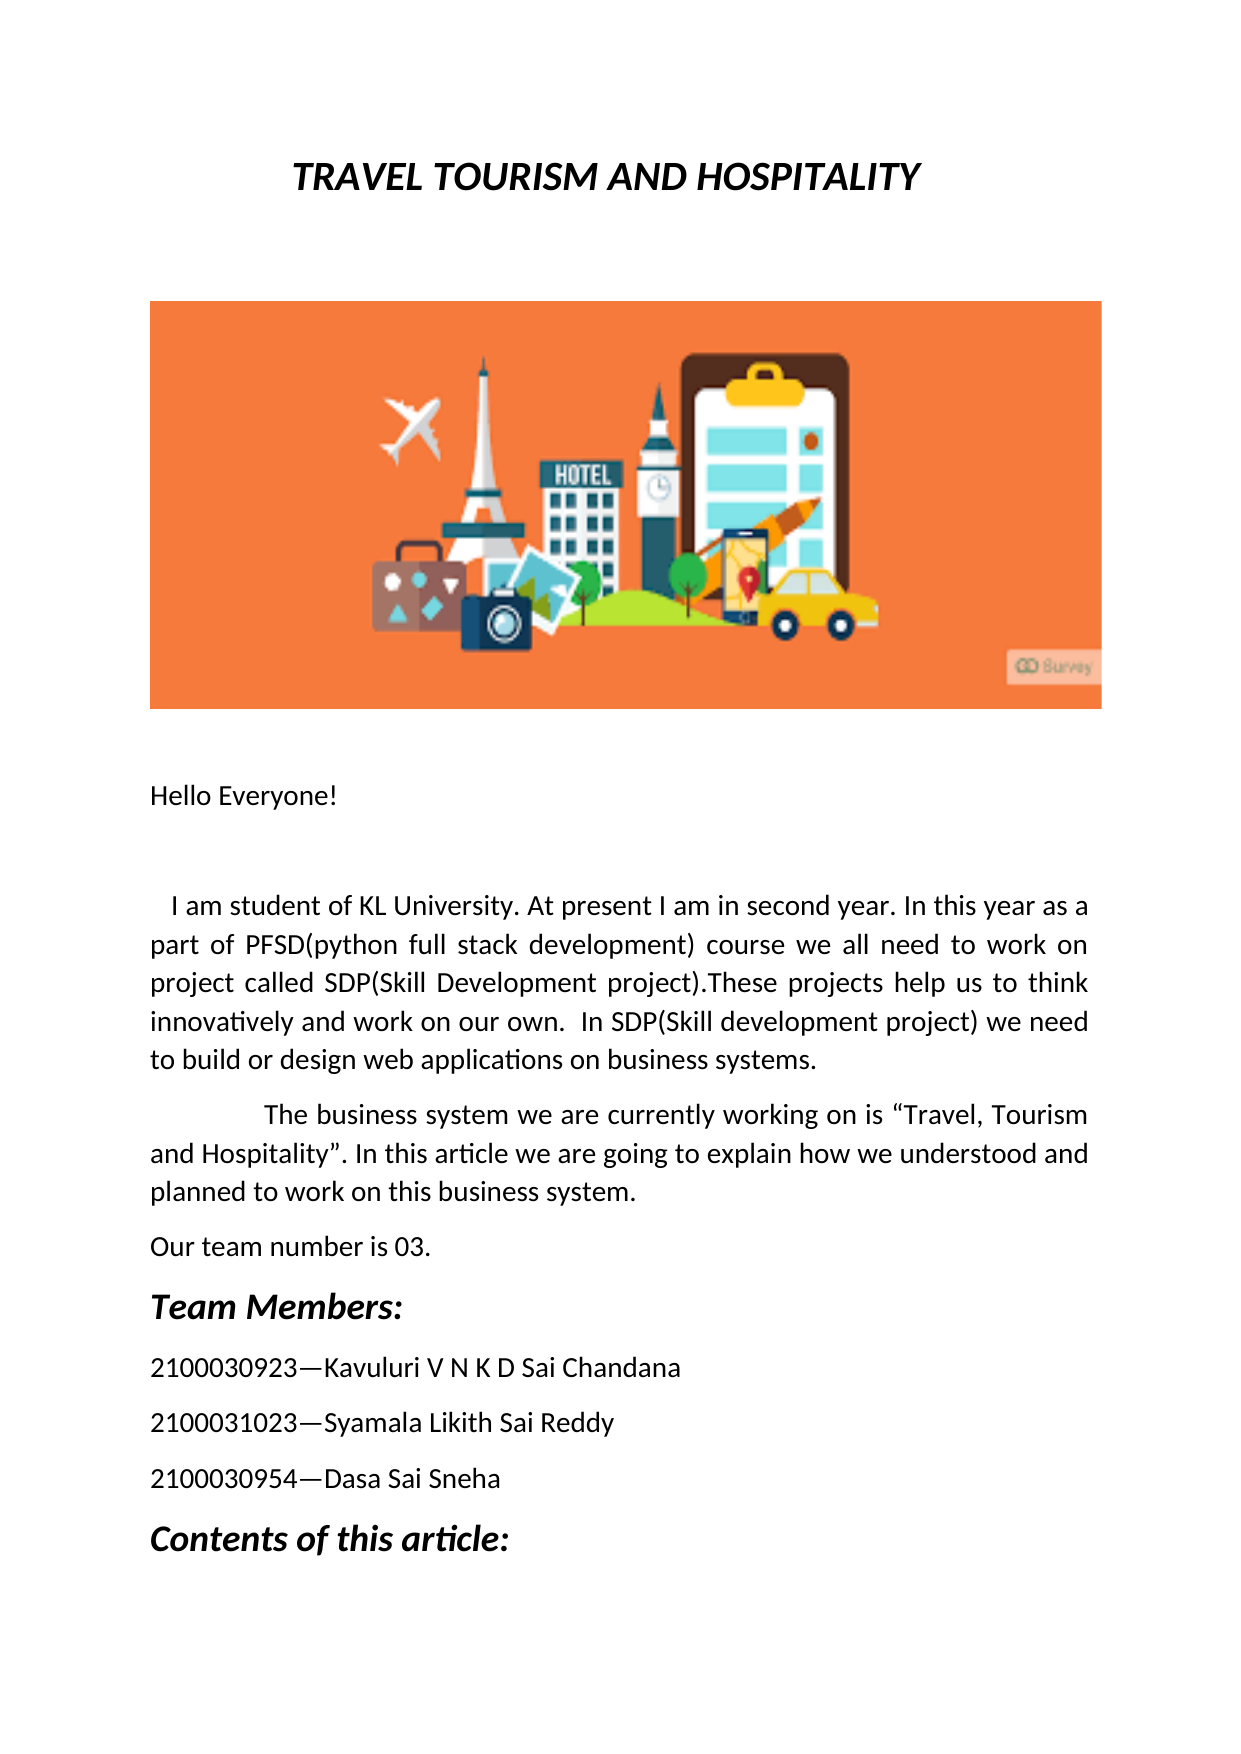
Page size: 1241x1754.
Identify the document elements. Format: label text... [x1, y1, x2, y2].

picture [150, 301, 1102, 709]
text The business system we are currently working on is “Travel, Tourism and Hospitality”. In this article we are going to explain how we understood and planned to work on this business system. [150, 1096, 1090, 1209]
text Hello Everyone! [150, 777, 1090, 813]
text Contents of this article: [150, 1515, 1090, 1561]
text I am student of KL University. At present I am in second year. In this year as a part of PFSD(python full stack development) course we all need to work on project called SDP(Skill Development project).These projects help us to think innovatively and work on our own. In SDP(Skill development project) we need to build or design web applications on business systems. [150, 887, 1090, 1077]
text TRAVEL TOURISM AND HOSPITALITY [150, 150, 1090, 201]
text Team Members: [150, 1283, 1090, 1329]
text Our team number is 03. [150, 1228, 1090, 1264]
text 2100030954—Dasa Sai Sneha [150, 1460, 1090, 1495]
text 2100030923—Kavuluri V N K D Sai Chandana [150, 1349, 1090, 1385]
text 2100031023—Syamala Likith Sai Reddy [150, 1404, 1090, 1440]
